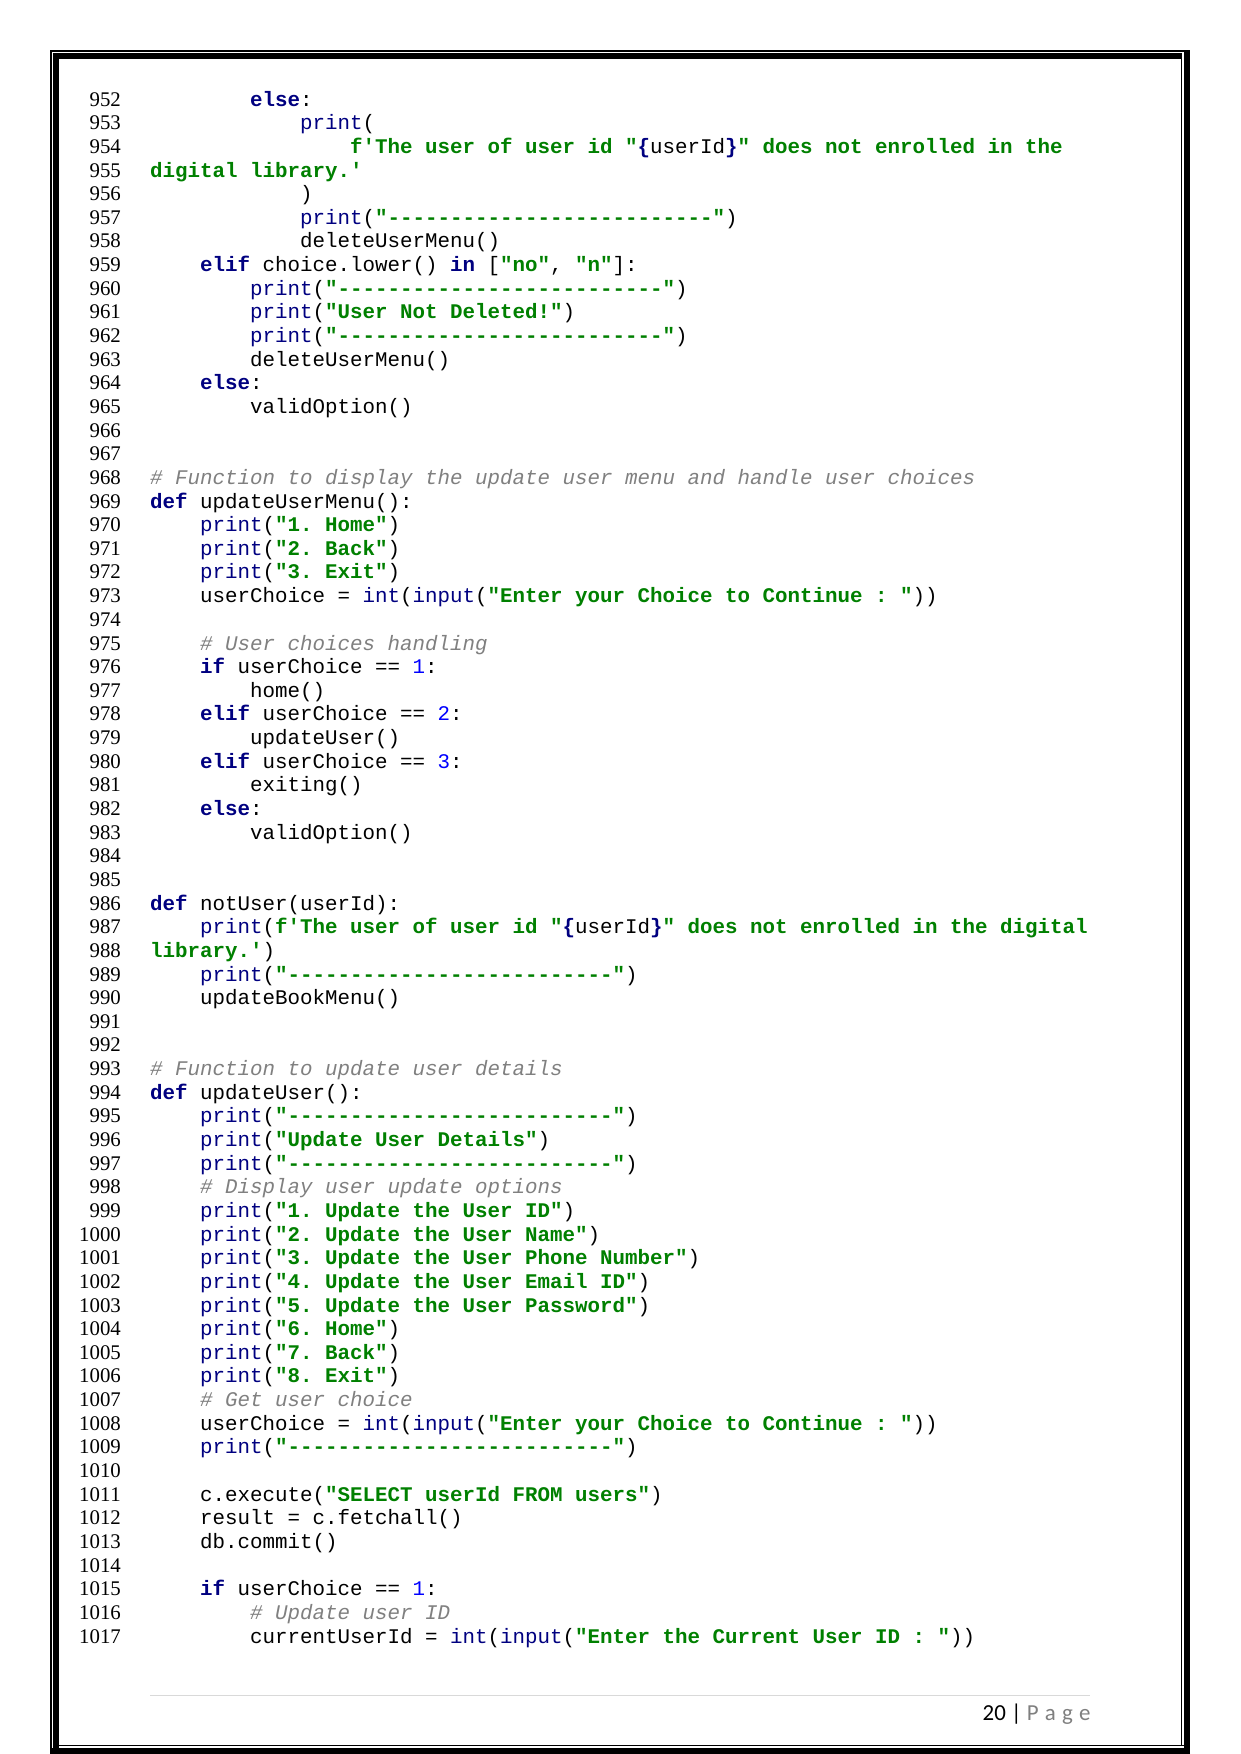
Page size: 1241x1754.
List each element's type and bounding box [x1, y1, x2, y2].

text [150, 89, 1090, 1649]
